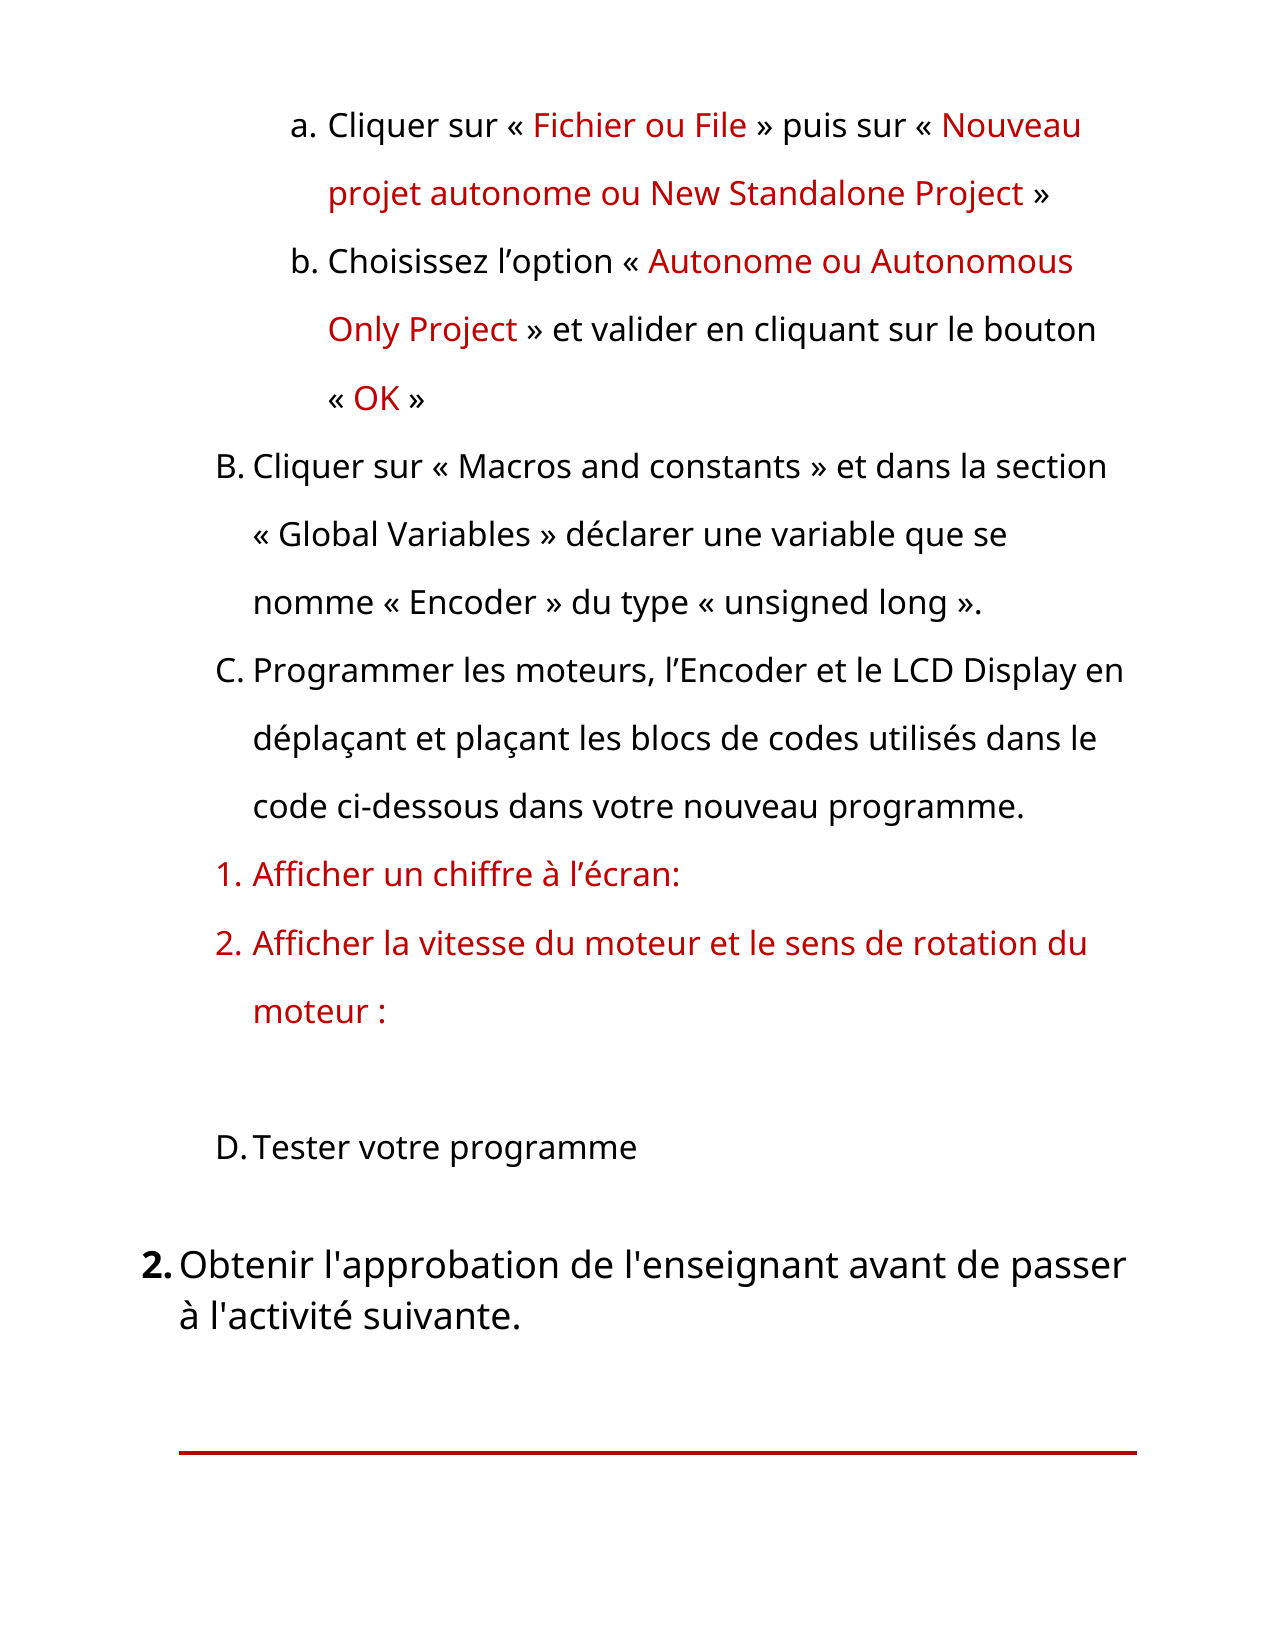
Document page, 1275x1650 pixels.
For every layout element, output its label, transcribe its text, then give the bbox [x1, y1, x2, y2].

list Obtenir l'approbation de l'enseignant avant de passer à l'activité suivante. [141, 1239, 1137, 1341]
list Afficher un chiffre à l’écran: [215, 851, 1137, 897]
list Tester votre programme [215, 1124, 1137, 1169]
list Afficher la vitesse du moteur et le sens de rotation du moteur : [215, 919, 1137, 1033]
list Programmer les moteurs, l’Encoder et le LCD Display en déplaçant et plaçant les blocs de codes utilisés dans le code ci-dessous dans votre nouveau programme. [215, 647, 1137, 828]
list Cliquer sur « Fichier ou File » puis sur « Nouveau projet autonome ou New Standalone Project » [290, 102, 1137, 215]
list Cliquer sur « Macros and constants » et dans la section « Global Variables » déclarer une variable que se nomme « Encoder » du type « unsigned long ». [215, 442, 1137, 624]
list Choisissez l’option « Autonome ou Autonomous Only Project » et valider en cliquant sur le bouton « OK » [290, 238, 1137, 420]
